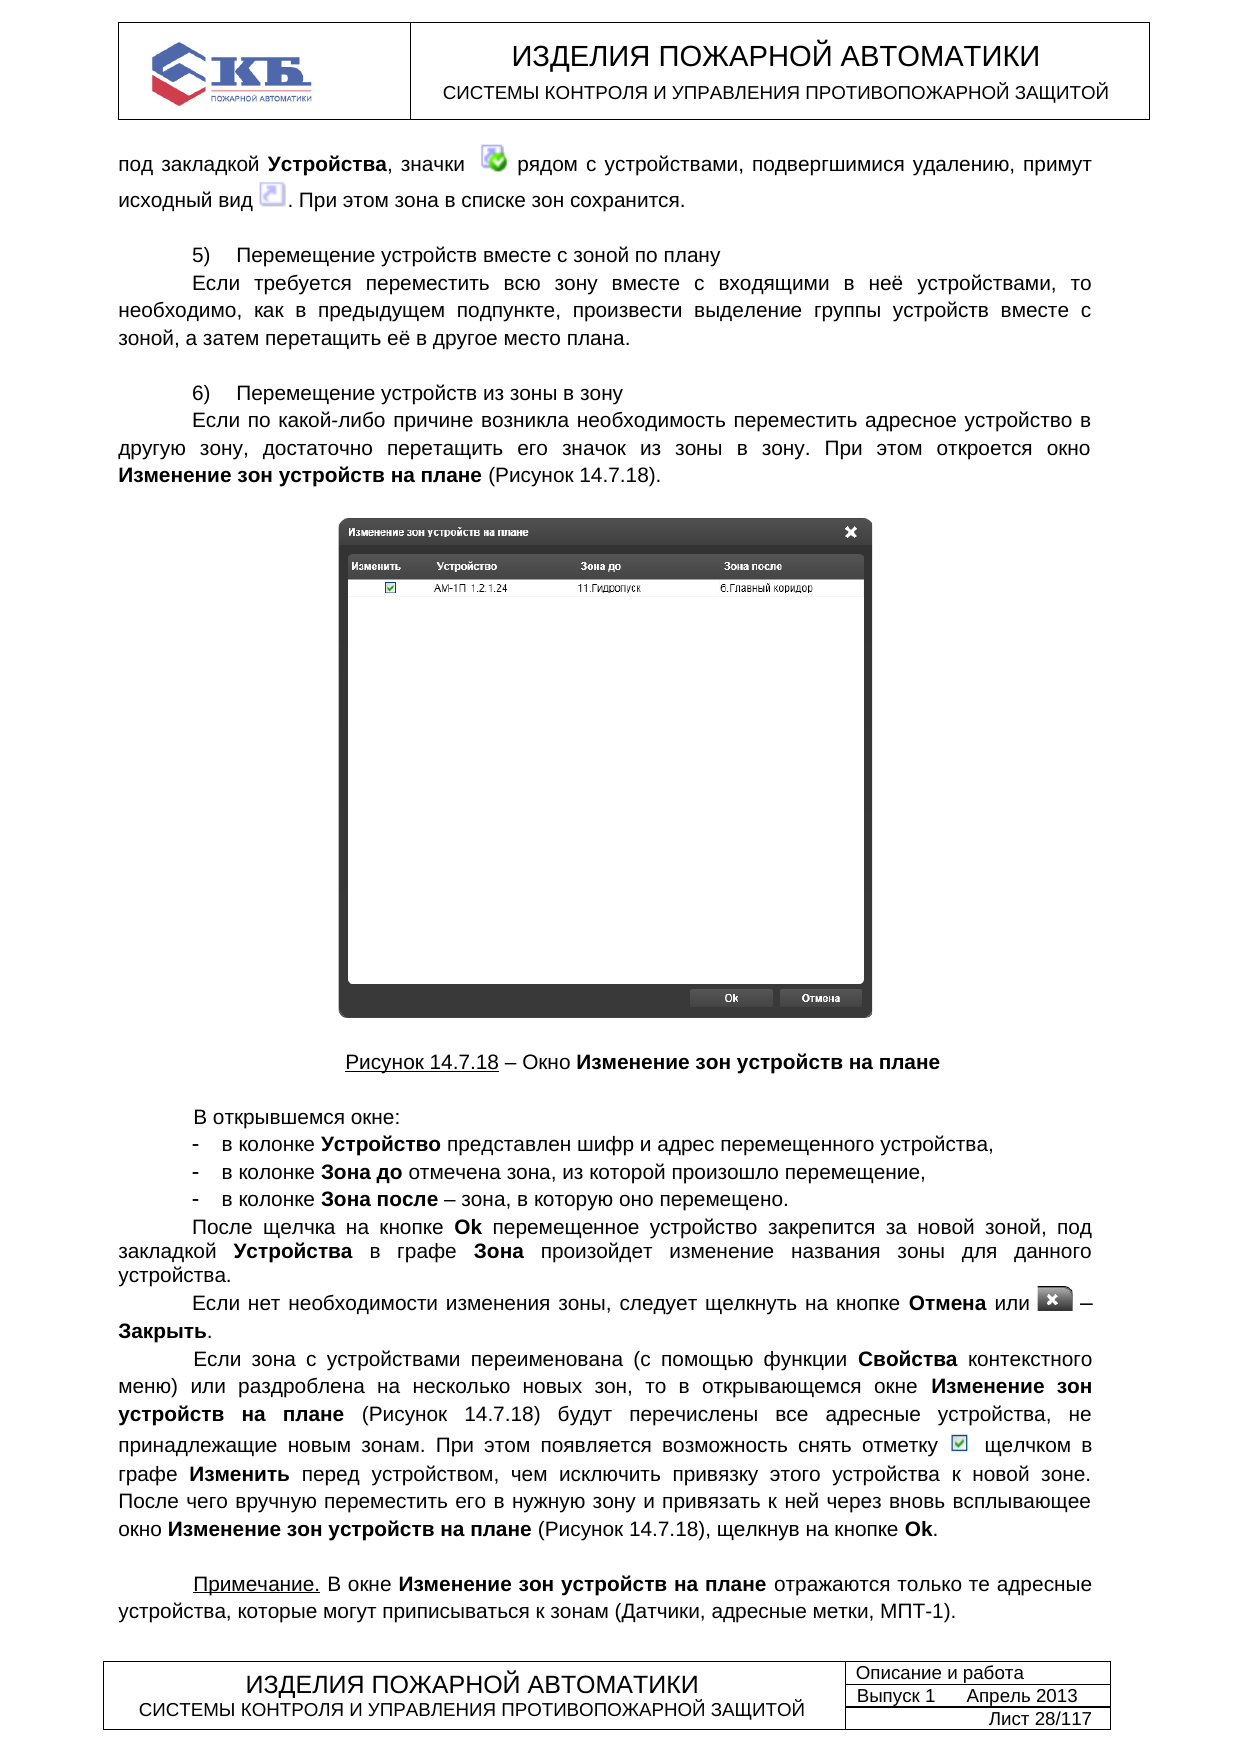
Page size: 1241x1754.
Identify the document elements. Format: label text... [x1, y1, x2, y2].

picture [948, 1434, 975, 1453]
picture [148, 34, 325, 115]
list Перемещение устройств вместе с зоной по плану [118, 243, 1092, 267]
list В открывшемся окне: [118, 1104, 1092, 1128]
list Если нет необходимости изменения зоны, следует щелкнуть на кнопке Отмена или – Закрыть. [118, 1287, 1092, 1343]
picture [481, 144, 510, 172]
list Если по какой-либо причине возникла необходимость переместить адресное устройство в другую зону, достаточно перетащить его значок из зоны в зону. При этом откроется окно Изменение зон устройств на плане (Рисунок 14.7.18). [118, 408, 1092, 487]
list Рисунок 14.7.18 – Окно Изменение зон устройств на плане [193, 1049, 1092, 1073]
picture [338, 518, 873, 1018]
list Перемещение устройств из зоны в зону [118, 381, 1092, 405]
text После щелчка на кнопке Ok перемещенное устройство закрепится за новой зоной, под закладкой Устройства в графе Зона произойдет изменение названия зоны для данного устройства. [118, 1215, 1092, 1287]
list Если зона с устройствами переименована (с помощью функции Свойства контекстного меню) или раздроблена на несколько новых зон, то в открывающемся окне Изменение зон устройств на плане (Рисунок 14.7.18) будут перечислены все адресные устройства, не принадлежащие новым зонам. При этом появляется возможность снять отметку щелчком в графе Изменить перед устройством, чем исключить привязку этого устройства к новой зоне. После чего вручную переместить его в нужную зону и привязать к ней через вновь всплывающее окно Изменение зон устройств на плане (Рисунок 14.7.18), щелкнув на кнопке Ok. [118, 1347, 1092, 1540]
list Примечание. В окне Изменение зон устройств на плане отражаются только те адресные устройства, которые могут приписываться к зонам (Датчики, адресные метки, МПТ-1). [118, 1571, 1092, 1623]
list Если требуется переместить всю зону вместе с входящими в неё устройствами, то необходимо, как в предыдущем подпункте, произвести выделение группы устройств вместе с зоной, а затем перетащить её в другое место плана. [118, 271, 1092, 350]
list в колонке Устройство представлен шифр и адрес перемещенного устройства, [192, 1132, 1092, 1156]
list в колонке Зона после – зона, в которую оно перемещено. [192, 1187, 1092, 1211]
picture [1037, 1286, 1073, 1311]
list в колонке Зона до отмечена зона, из которой произошло перемещение, [192, 1160, 1092, 1184]
picture [258, 181, 288, 208]
